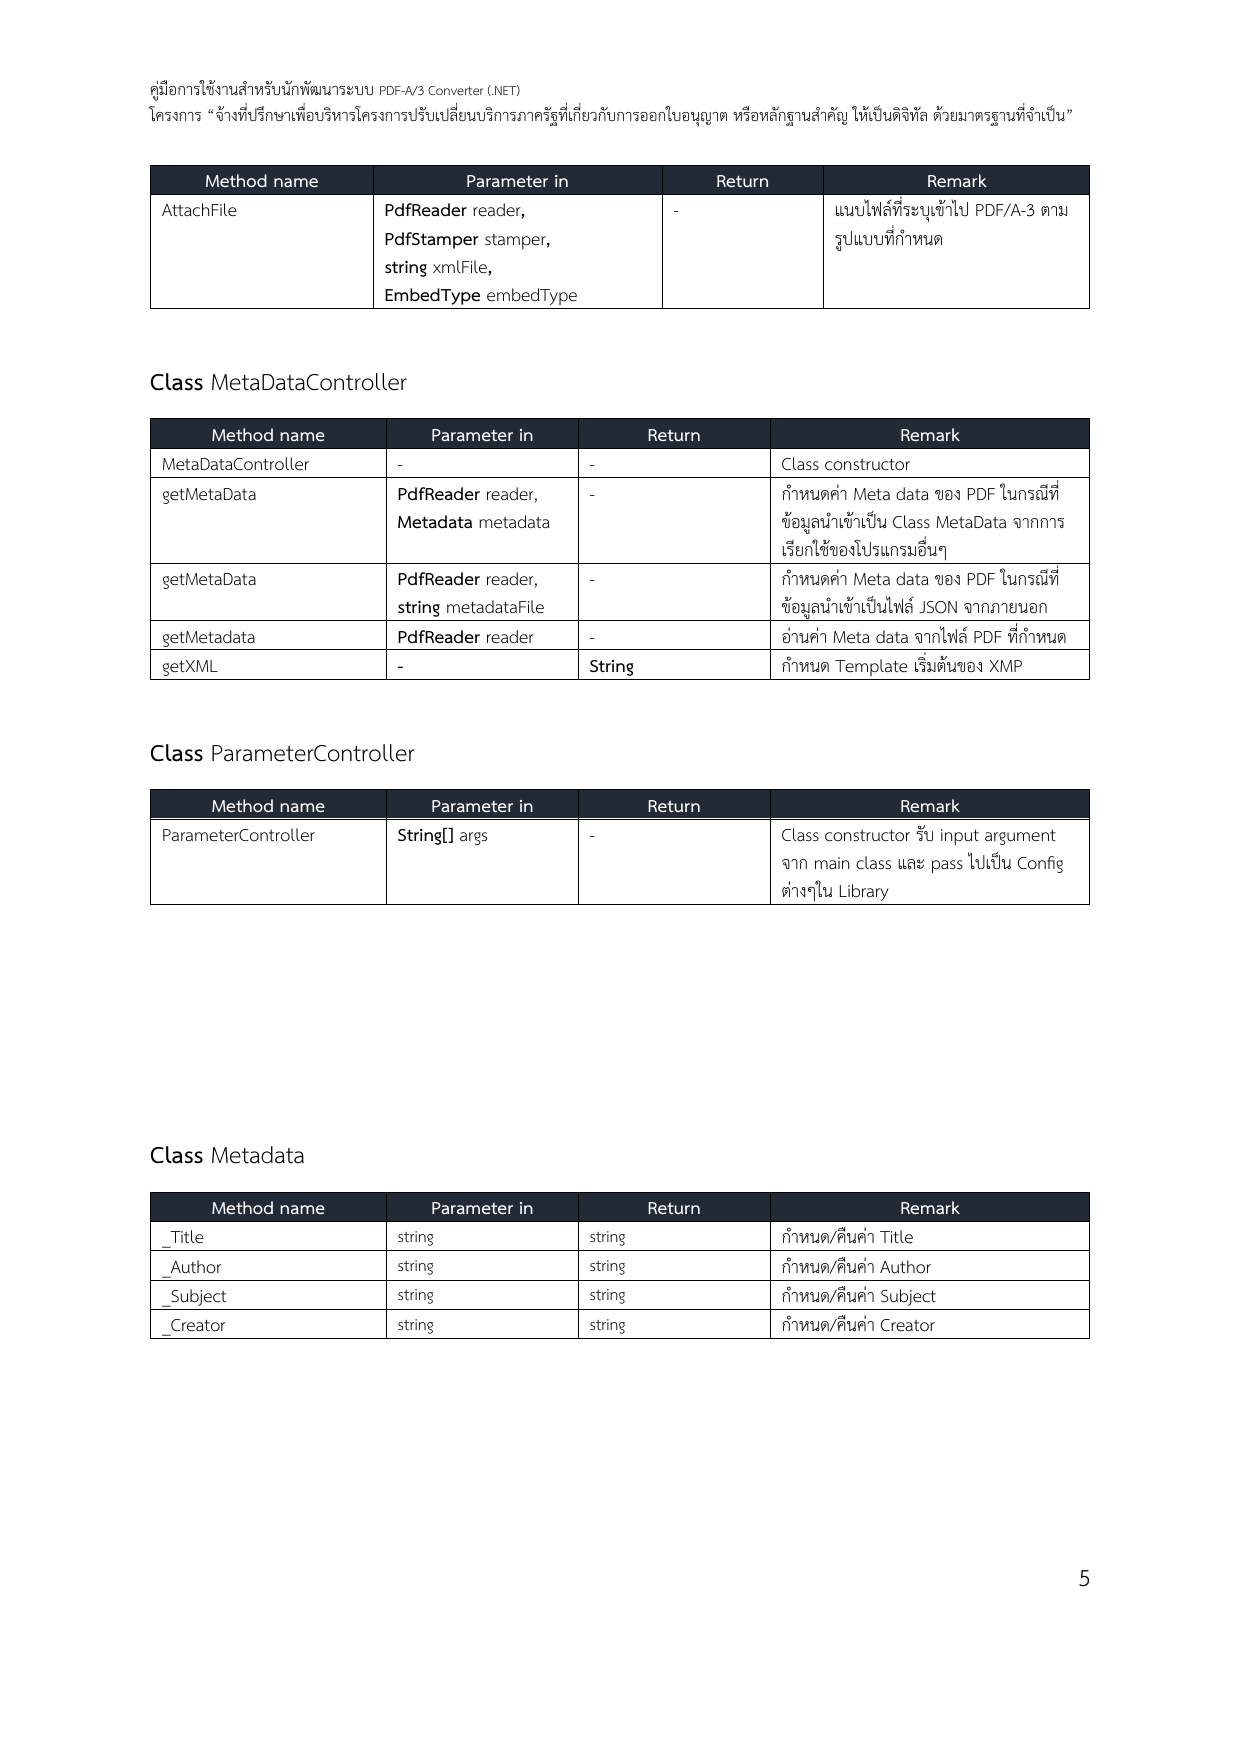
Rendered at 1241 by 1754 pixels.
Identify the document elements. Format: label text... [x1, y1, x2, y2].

table_cell PdfReader reader, Metadata metadata [387, 478, 578, 563]
table_cell Class constructor รับ input argument จาก main class และ pass ไปเป็น Config ต่างๆใน Library [771, 820, 1089, 904]
table_header Method name [151, 419, 386, 448]
table_cell อ่านค่า Meta data จากไฟล์ PDF ที่กำหนด [771, 621, 1089, 649]
table_header Method name [151, 166, 373, 194]
table_header Return [579, 790, 770, 818]
table_header Return [579, 419, 770, 448]
table_cell PdfReader reader [387, 621, 578, 649]
table_cell - [387, 449, 578, 477]
table_cell string [579, 1281, 770, 1309]
table_cell String [579, 650, 770, 679]
table_cell string [579, 1222, 770, 1250]
text Class MetaDataController [150, 361, 1090, 399]
table_cell getMetaData [151, 564, 386, 620]
table_cell getMetadata [151, 621, 386, 649]
table_cell ParameterController [151, 820, 386, 904]
table_cell กำหนดค่า Meta data ของ PDF ในกรณีที่ข้อมูลนำเข้าเป็นไฟล์ JSON จากภายนอก [771, 564, 1089, 620]
table_cell กำหนด/คืนค่า Creator [771, 1310, 1089, 1338]
table_cell getMetaData [151, 478, 386, 563]
table_cell String[] args [387, 820, 578, 904]
table_header Return [663, 166, 823, 194]
text Class Metadata [150, 1134, 1090, 1172]
table_cell กำหนด/คืนค่า Title [771, 1222, 1089, 1250]
table_header Remark [824, 166, 1089, 194]
table_header Parameter in [387, 790, 578, 818]
table_cell _Title [151, 1222, 386, 1250]
table_header Remark [771, 419, 1089, 448]
table_cell แนบไฟล์ที่ระบุเข้าไป PDF/A-3 ตามรูปแบบที่กำหนด [824, 195, 1089, 308]
table_cell string [579, 1310, 770, 1338]
table_cell _Creator [151, 1310, 386, 1338]
table_cell กำหนดค่า Meta data ของ PDF ในกรณีที่ข้อมูลนำเข้าเป็น Class MetaData จากการเรียกใช้ของโปรแกรมอื่นๆ [771, 478, 1089, 563]
table_header Return [579, 1193, 770, 1221]
table_cell PdfReader reader, PdfStamper stamper, string xmlFile, EmbedType embedType [374, 195, 662, 308]
table_cell string [387, 1310, 578, 1338]
table_header Parameter in [387, 1193, 578, 1221]
table_cell - [663, 195, 823, 308]
table_cell _Author [151, 1251, 386, 1279]
table_cell Class constructor [771, 449, 1089, 477]
table_header Remark [771, 1193, 1089, 1221]
table_cell PdfReader reader, string metadataFile [387, 564, 578, 620]
text Class ParameterController [150, 732, 1090, 769]
table_cell กำหนด Template เริ่มต้นของ XMP [771, 650, 1089, 679]
table_cell - [579, 621, 770, 649]
table_header Parameter in [374, 166, 662, 194]
table_cell string [387, 1222, 578, 1250]
table_cell AttachFile [151, 195, 373, 308]
table_header Method name [151, 790, 386, 818]
table_header Remark [771, 790, 1089, 818]
table_cell getXML [151, 650, 386, 679]
table_cell MetaDataController [151, 449, 386, 477]
table_cell string [387, 1251, 578, 1279]
table_cell - [579, 478, 770, 563]
table_cell - [387, 650, 578, 679]
table_header Parameter in [387, 419, 578, 448]
table_cell กำหนด/คืนค่า Subject [771, 1281, 1089, 1309]
table_cell - [579, 449, 770, 477]
table_cell string [387, 1281, 578, 1309]
table_cell - [579, 564, 770, 620]
table_header Method name [151, 1193, 386, 1221]
table_cell string [579, 1251, 770, 1279]
table_cell กำหนด/คืนค่า Author [771, 1251, 1089, 1279]
table_cell - [579, 820, 770, 904]
table_cell _Subject [151, 1281, 386, 1309]
